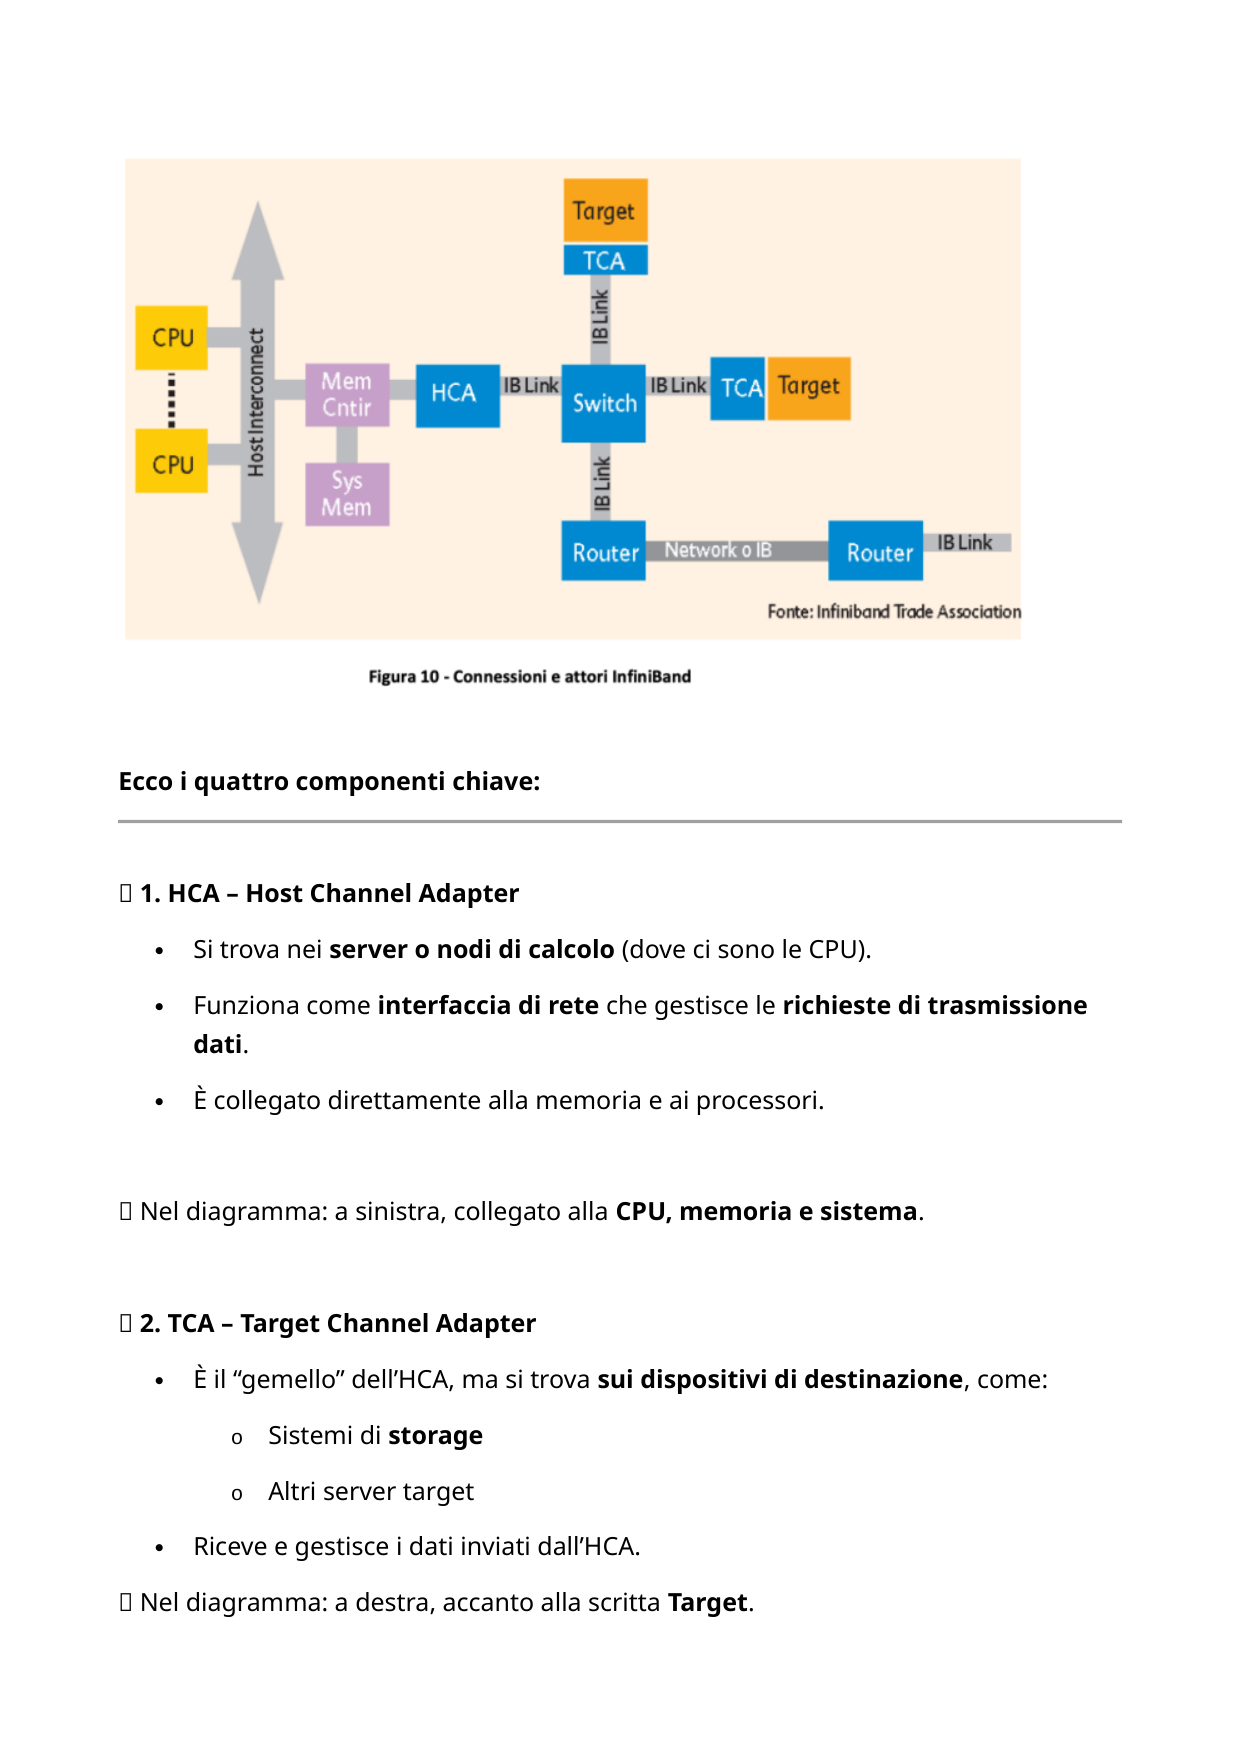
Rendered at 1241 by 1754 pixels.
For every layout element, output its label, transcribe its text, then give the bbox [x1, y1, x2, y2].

list Riceve e gestisce i dati inviati dall’HCA. [156, 1529, 1122, 1563]
picture [118, 147, 1057, 687]
text 🔧 Nel diagramma: a sinistra, collegato alla CPU, memoria e sistema. [118, 1194, 1122, 1228]
text Ecco i quattro componenti chiave: [118, 764, 1122, 798]
text 🔧 Nel diagramma: a destra, accanto alla scritta Target. [118, 1585, 1122, 1619]
list È il “gemello” dell’HCA, ma si trova sui dispositivi di destinazione, come: [156, 1362, 1122, 1396]
text 🔹 1. HCA – Host Channel Adapter [118, 876, 1122, 910]
list Altri server target [231, 1473, 1122, 1507]
list Sistemi di storage [231, 1417, 1122, 1451]
list È collegato direttamente alla memoria e ai processori. [156, 1082, 1122, 1116]
list Si trova nei server o nodi di calcolo (dove ci sono le CPU). [156, 932, 1122, 966]
text 🔹 2. TCA – Target Channel Adapter [118, 1306, 1122, 1340]
list Funziona come interfaccia di rete che gestisce le richieste di trasmissione dati. [156, 987, 1122, 1061]
